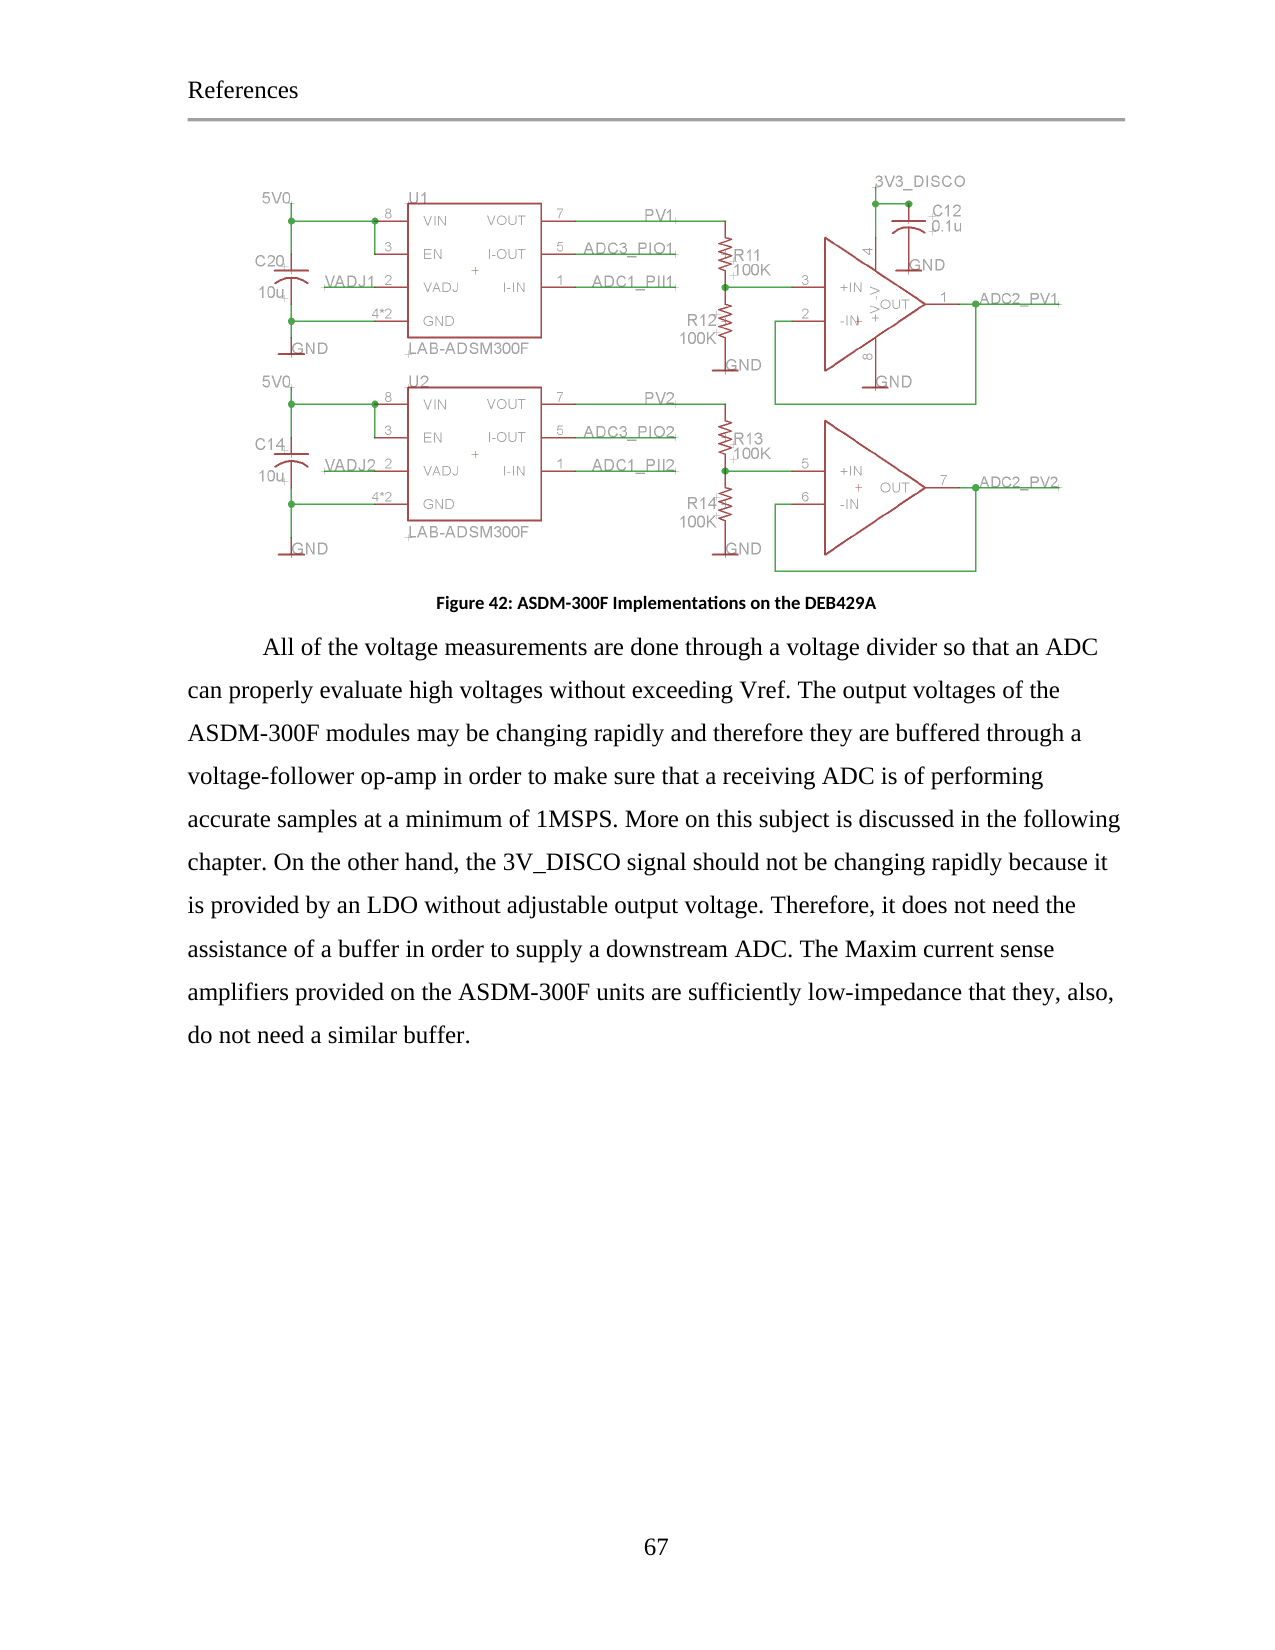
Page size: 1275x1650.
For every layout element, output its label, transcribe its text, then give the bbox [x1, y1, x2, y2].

picture [248, 161, 1065, 577]
text All of the voltage measurements are done through a voltage divider so that an ADC can properly evaluate high voltages without exceeding Vref. The output voltages of the ASDM-300F modules may be changing rapidly and therefore they are buffered through a voltage-follower op-amp in order to make sure that a receiving ADC is of performing accurate samples at a minimum of 1MSPS. More on this subject is discussed in the following chapter. On the other hand, the 3V_DISCO signal should not be changing rapidly because it is provided by an LDO without adjustable output voltage. Therefore, it does not need the assistance of a buffer in order to supply a downstream ADC. The Maxim current sense amplifiers provided on the ASDM-300F units are sufficiently low-impedance that they, also, do not need a similar buffer. [187, 632, 1125, 1049]
text Figure 42: ASDM-300F Implementations on the DEB429A [187, 591, 1125, 614]
